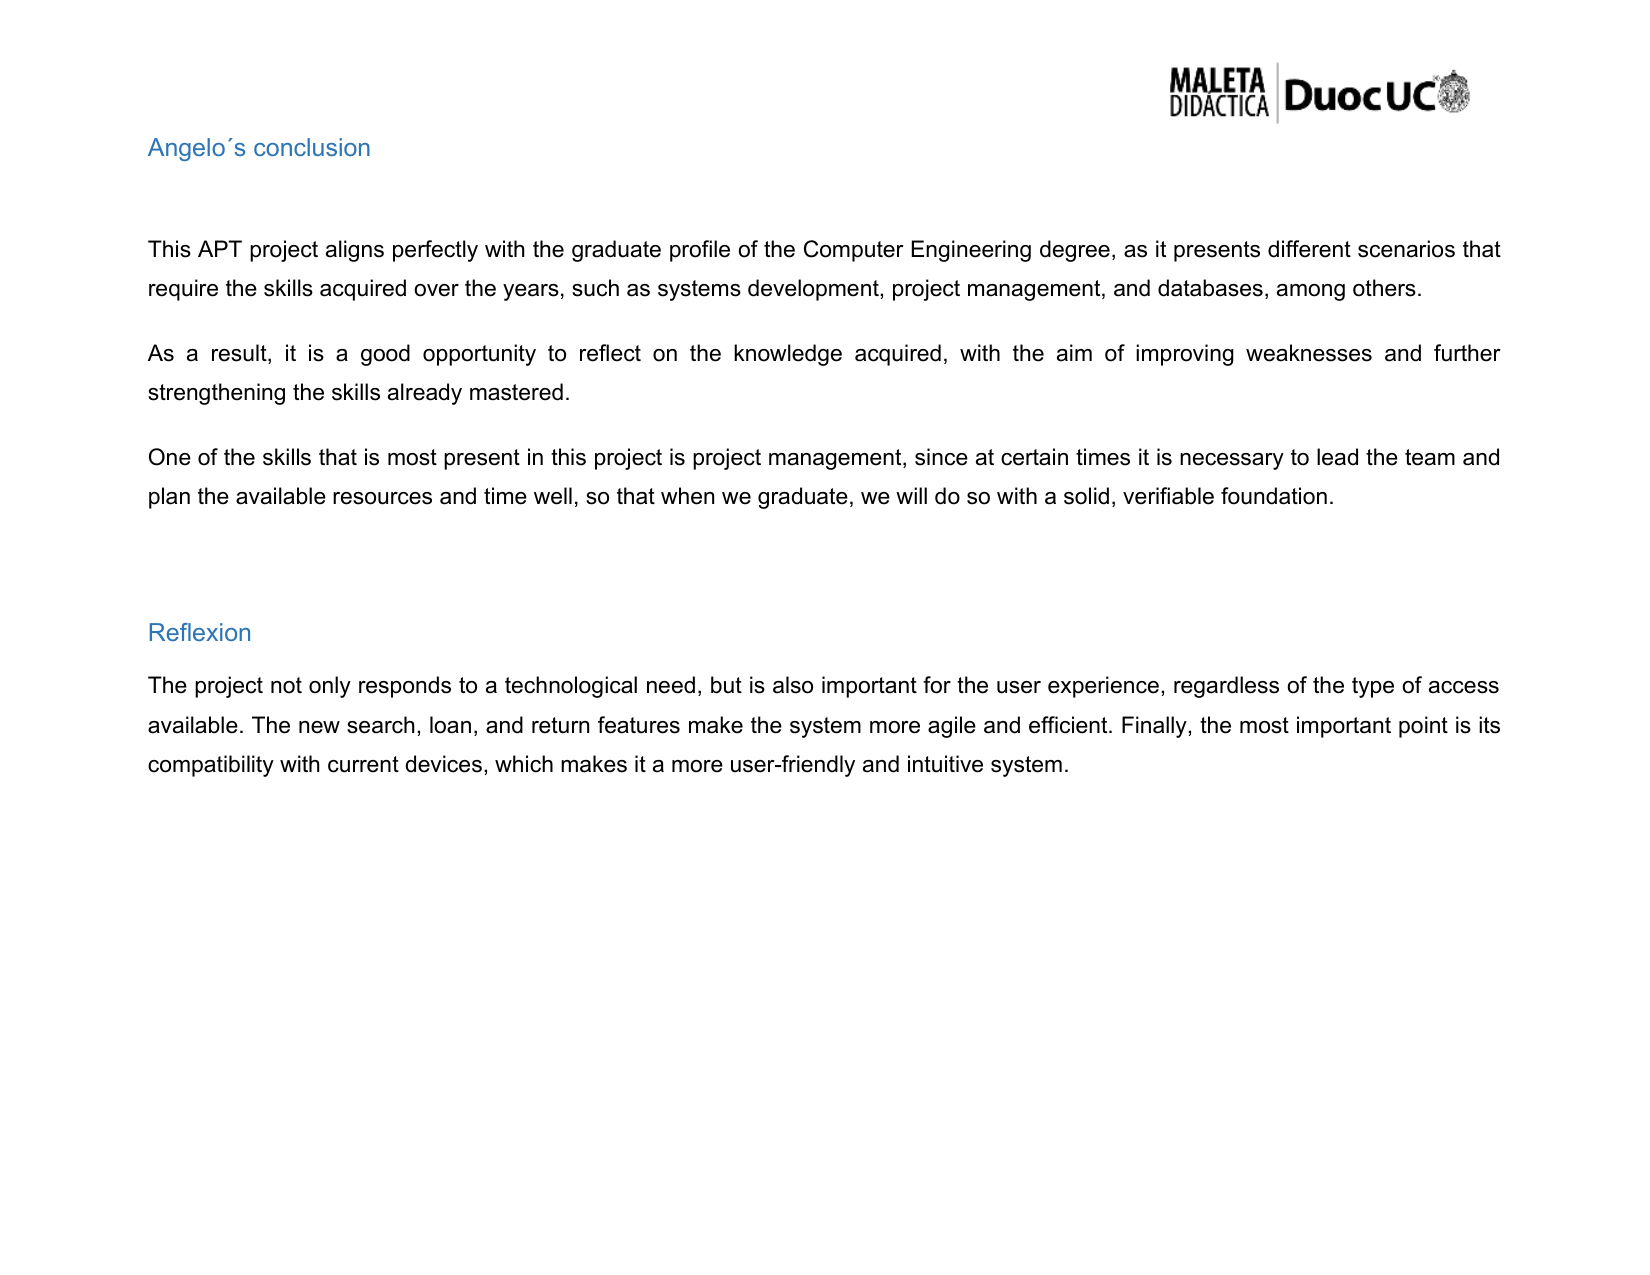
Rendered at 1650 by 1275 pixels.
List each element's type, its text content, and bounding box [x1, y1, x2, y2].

text As a result, it is a good opportunity to reflect on the knowledge acquired, with the aim of improving weaknesses and further strengthening the skills already mastered. [148, 340, 1502, 406]
subtitle Reflexion [148, 618, 1502, 647]
text This APT project aligns perfectly with the graduate profile of the Computer Engineering degree, as it presents different scenarios that require the skills acquired over the years, such as systems development, project management, and databases, among others. [148, 236, 1502, 302]
picture [1137, 39, 1503, 145]
text One of the skills that is most present in this project is project management, since at certain times it is necessary to lead the team and plan the available resources and time well, so that when we graduate, we will do so with a solid, verifiable foundation. [148, 444, 1502, 509]
subtitle Angelo´s conclusion [148, 133, 1502, 162]
text The project not only responds to a technological need, but is also important for the user experience, regardless of the type of access available. The new search, loan, and return features make the system more agile and efficient. Finally, the most important point is its compatibility with current devices, which makes it a more user-friendly and intuitive system. [148, 672, 1502, 777]
